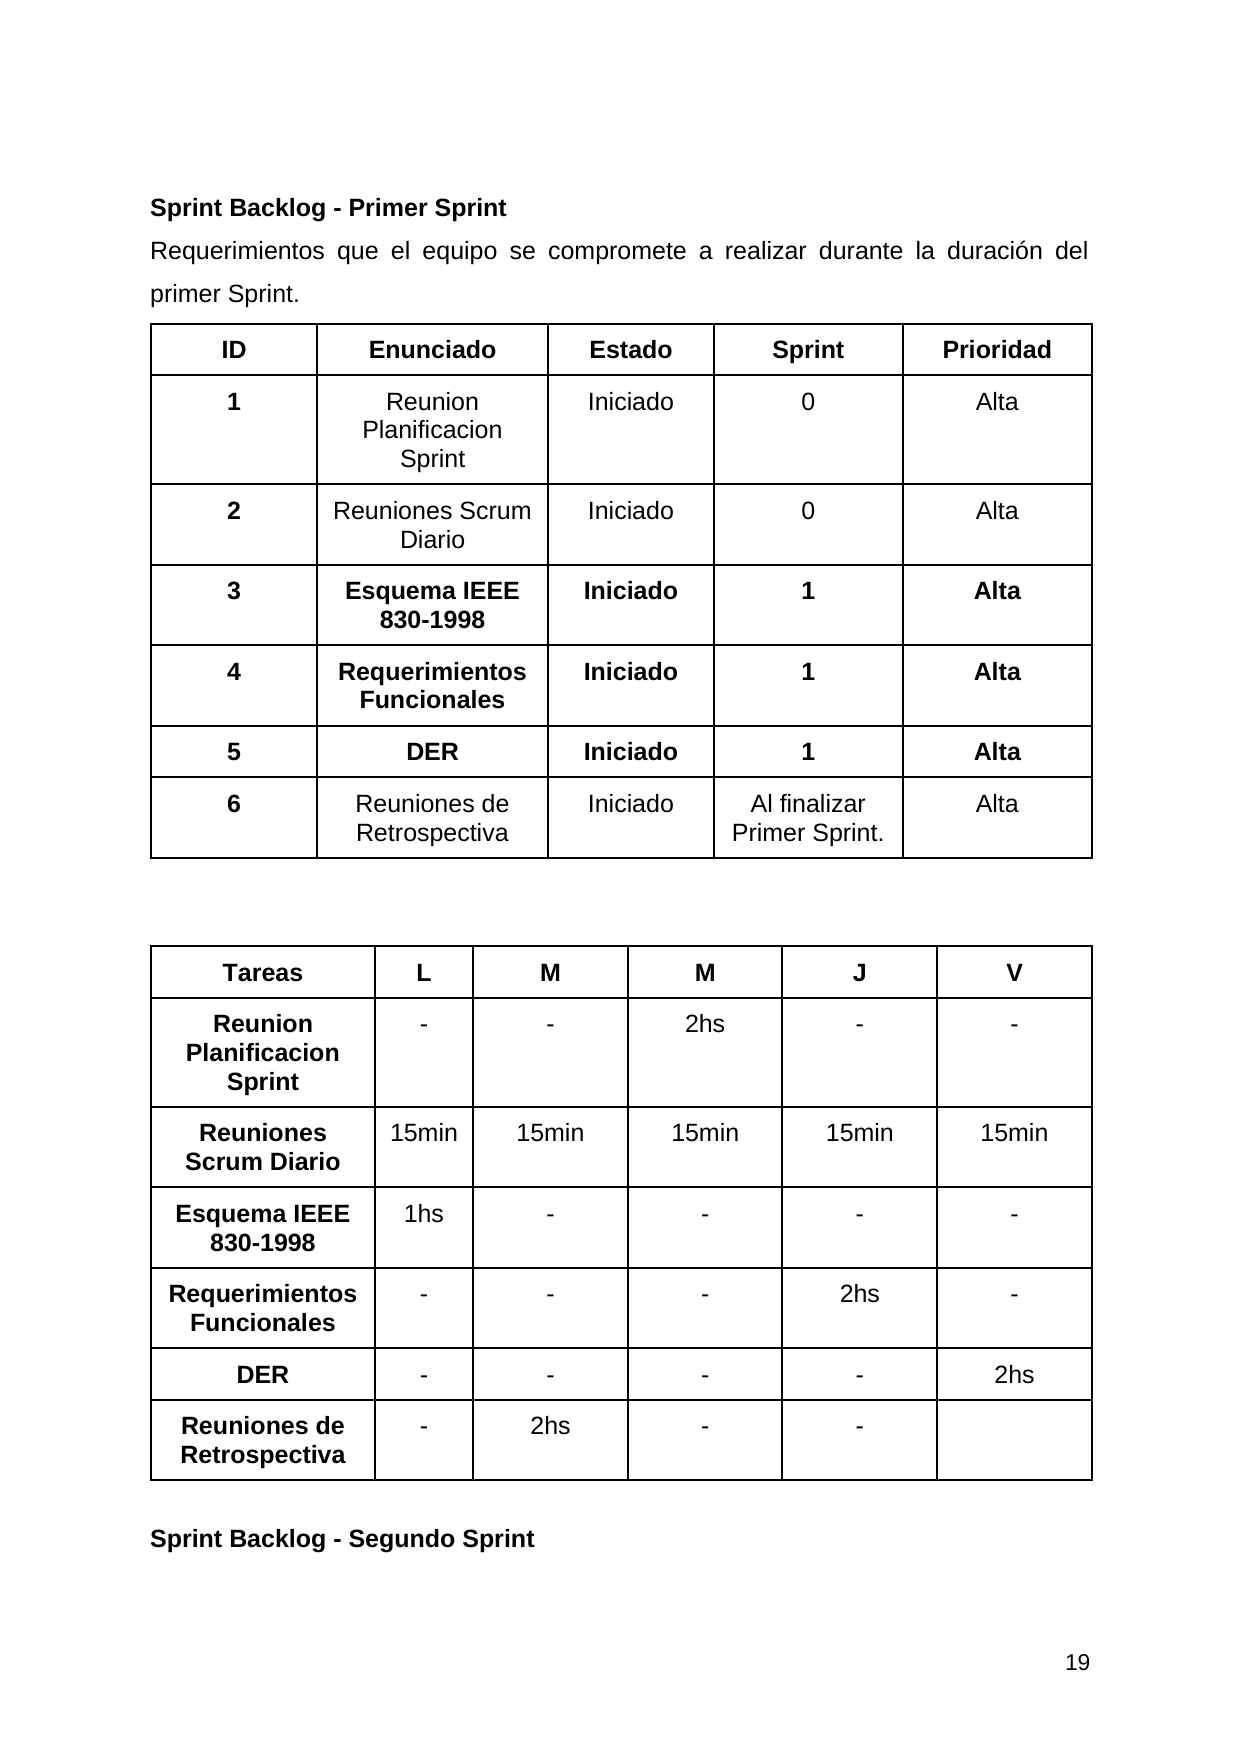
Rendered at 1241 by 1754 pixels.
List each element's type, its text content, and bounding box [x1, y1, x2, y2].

table_cell Esquema IEEE 830-1998 [318, 566, 547, 644]
table_cell - [376, 999, 472, 1106]
table_cell Alta [904, 485, 1091, 564]
table_cell Alta [904, 646, 1091, 724]
table_cell 2hs [474, 1401, 627, 1479]
table_cell 15min [938, 1108, 1091, 1186]
table_cell - [629, 1269, 781, 1347]
table_cell 6 [152, 778, 316, 857]
table_cell 15min [629, 1108, 781, 1186]
table_cell - [474, 1188, 627, 1267]
table_cell - [629, 1188, 781, 1267]
table_cell 2hs [629, 999, 781, 1106]
table_cell [938, 1401, 1091, 1479]
table_cell 1hs [376, 1188, 472, 1267]
text Sprint Backlog - Segundo Sprint [150, 1524, 1090, 1553]
table_cell - [938, 1269, 1091, 1347]
table_cell - [376, 1349, 472, 1399]
table_cell DER [318, 727, 547, 776]
table_cell - [783, 999, 936, 1106]
table_cell 1 [715, 646, 902, 724]
table_cell 15min [783, 1108, 936, 1186]
table_cell Reuniones Scrum Diario [318, 485, 547, 564]
table_header Sprint [715, 325, 902, 374]
table_cell Alta [904, 778, 1091, 857]
table_header Estado [549, 325, 713, 374]
table_cell Iniciado [549, 566, 713, 644]
table_header Tareas [152, 947, 374, 997]
table_cell 5 [152, 727, 316, 776]
table_cell 2hs [783, 1269, 936, 1347]
text Requerimientos que el equipo se compromete a realizar durante la duración del primer Sprint. [150, 236, 1090, 308]
table_cell Iniciado [549, 646, 713, 724]
table_cell Alta [904, 376, 1091, 483]
table_header ID [152, 325, 316, 374]
table_cell Alta [904, 727, 1091, 776]
table_cell 0 [715, 485, 902, 564]
table_cell 3 [152, 566, 316, 644]
table_cell Iniciado [549, 485, 713, 564]
table_header M [474, 947, 627, 997]
table_header Enunciado [318, 325, 547, 374]
table_header V [938, 947, 1091, 997]
table_cell Iniciado [549, 376, 713, 483]
table_cell - [783, 1188, 936, 1267]
table_cell 1 [152, 376, 316, 483]
table_cell Reuniones de Retrospectiva [152, 1401, 374, 1479]
table_cell Iniciado [549, 778, 713, 857]
table_cell - [629, 1401, 781, 1479]
table_cell - [938, 999, 1091, 1106]
table_cell Iniciado [549, 727, 713, 776]
table_cell 4 [152, 646, 316, 724]
table_cell - [783, 1401, 936, 1479]
table_header J [783, 947, 936, 997]
table_cell - [938, 1188, 1091, 1267]
table_cell Alta [904, 566, 1091, 644]
table_header L [376, 947, 472, 997]
table_cell 1 [715, 727, 902, 776]
table_cell Al finalizar Primer Sprint. [715, 778, 902, 857]
table_header M [629, 947, 781, 997]
table_cell Esquema IEEE 830-1998 [152, 1188, 374, 1267]
table_cell Requerimientos Funcionales [318, 646, 547, 724]
table_cell 1 [715, 566, 902, 644]
table_cell - [376, 1401, 472, 1479]
table_cell - [783, 1349, 936, 1399]
table_cell 15min [376, 1108, 472, 1186]
table_cell 0 [715, 376, 902, 483]
table_header Prioridad [904, 325, 1091, 374]
table_cell 15min [474, 1108, 627, 1186]
table_cell Reunion Planificacion Sprint [318, 376, 547, 483]
table_cell - [376, 1269, 472, 1347]
table_cell - [474, 1349, 627, 1399]
table_cell - [629, 1349, 781, 1399]
table_cell DER [152, 1349, 374, 1399]
table_cell 2 [152, 485, 316, 564]
table_cell Reuniones Scrum Diario [152, 1108, 374, 1186]
table_cell Reunion Planificacion Sprint [152, 999, 374, 1106]
table_cell Reuniones de Retrospectiva [318, 778, 547, 857]
table_cell 2hs [938, 1349, 1091, 1399]
table_cell - [474, 999, 627, 1106]
table_cell - [474, 1269, 627, 1347]
table_cell Requerimientos Funcionales [152, 1269, 374, 1347]
text Sprint Backlog - Primer Sprint [150, 193, 1090, 222]
